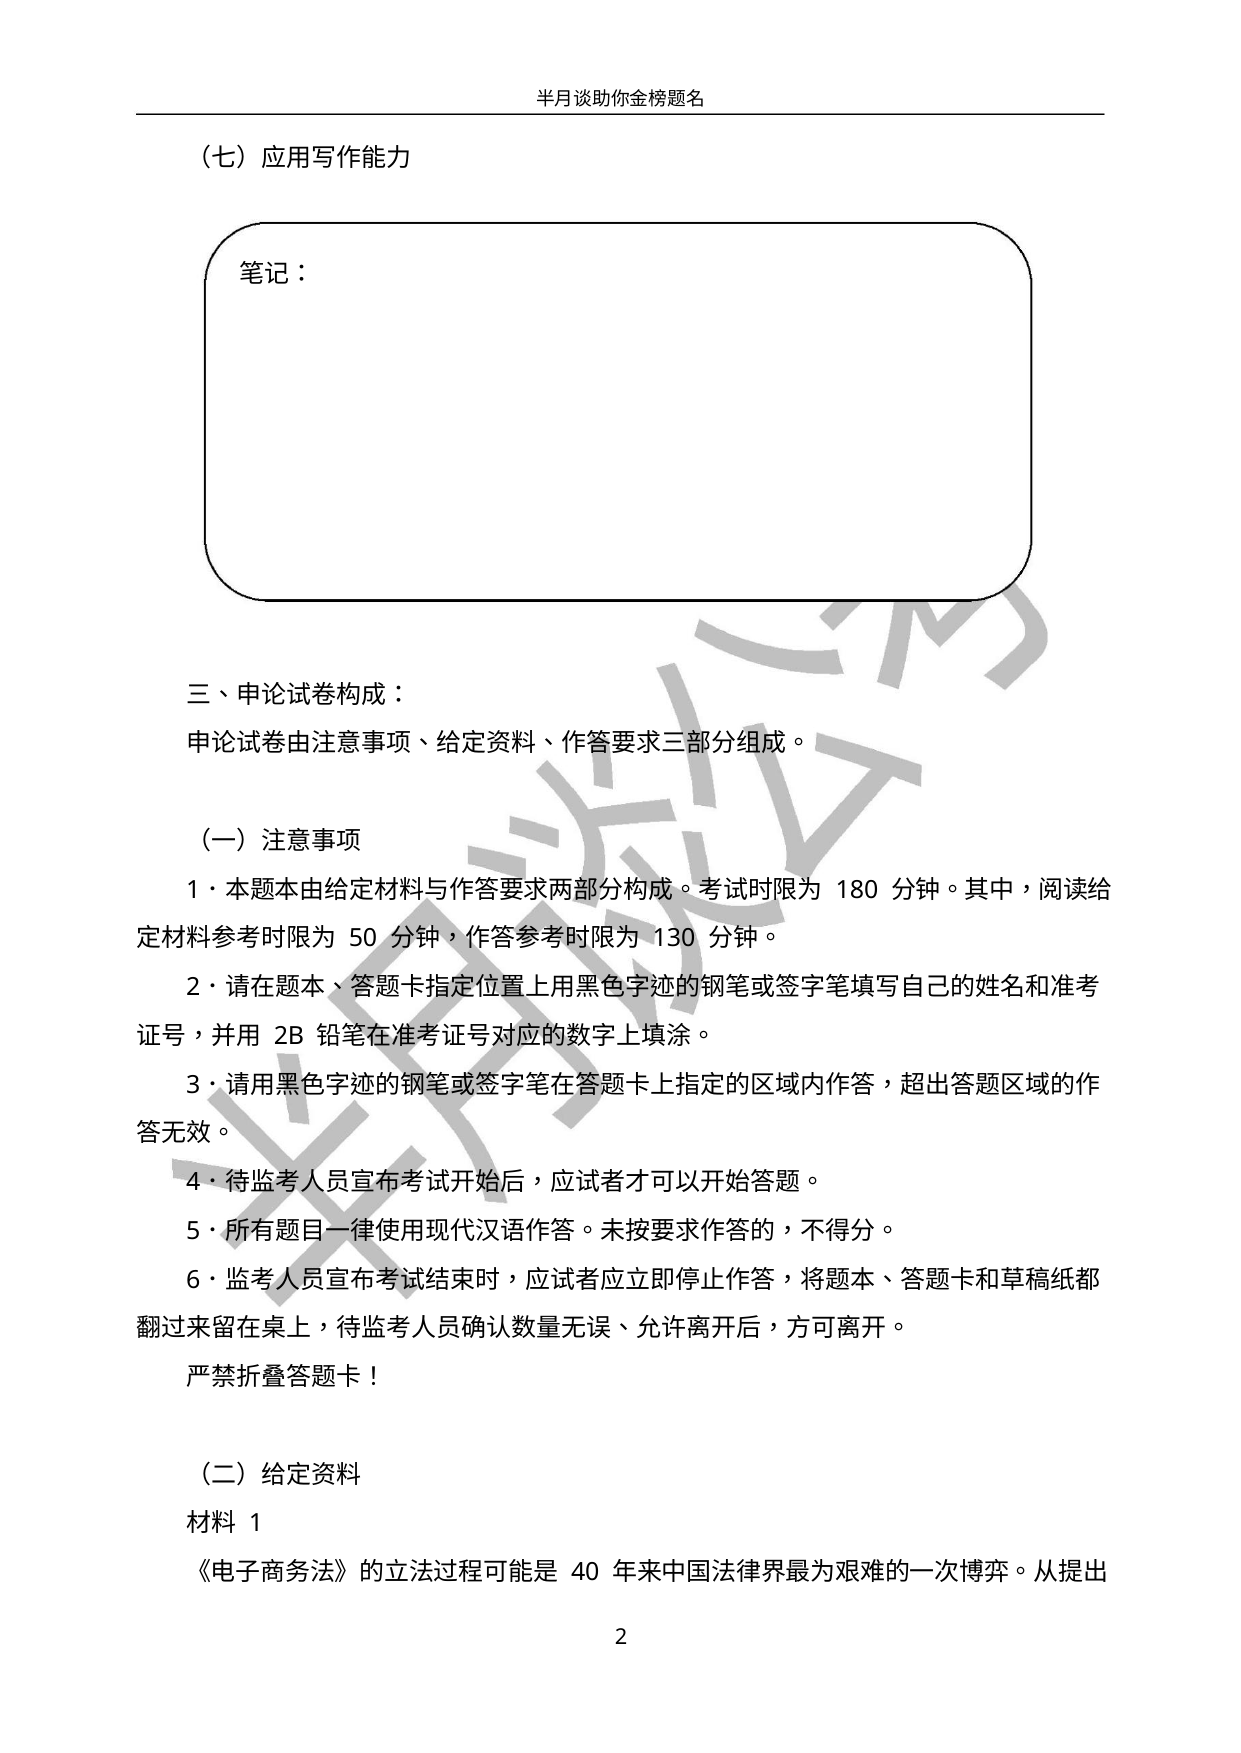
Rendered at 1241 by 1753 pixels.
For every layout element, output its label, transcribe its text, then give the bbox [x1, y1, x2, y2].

picture [169, 1049, 1050, 1121]
text 《电子商务法》的立法过程可能是 40 年来中国法律界最为艰难的一次博弈。从提出 [186, 1560, 1217, 1586]
text 4．待监考人员宣布考试开始后，应试者才可以开始答题。 [186, 1170, 1217, 1196]
text （二）给定资料 [186, 1462, 1217, 1488]
text 三、申论试卷构成： [186, 682, 1217, 708]
text 严禁折叠答题卡！ [186, 1365, 1217, 1391]
text （七）应用写作能力 [186, 146, 1217, 172]
text 证号，并用 2B 铅笔在准考证号对应的数字上填涂。 [136, 1023, 1217, 1049]
text 6．监考人员宣布考试结束时，应试者应立即停止作答，将题本、答题卡和草稿纸都 [186, 1267, 1217, 1293]
text （一）注意事项 [186, 828, 1217, 854]
text 定材料参考时限为 50 分钟，作答参考时限为 130 分钟。 [136, 926, 1217, 952]
picture [169, 1147, 1050, 1309]
text 5．所有题目一律使用现代汉语作答。未按要求作答的，不得分。 [186, 1218, 1217, 1244]
text 申论试卷由注意事项、给定资料、作答要求三部分组成。 [186, 731, 1217, 757]
text 2．请在题本、答题卡指定位置上用黑色字迹的钢笔或签字笔填写自己的姓名和准考 [186, 975, 1217, 1001]
text 2 [614, 1624, 1217, 1649]
text 半月谈助你金榜题名 [536, 89, 1217, 109]
text 材料 1 [186, 1511, 1217, 1537]
text 笔记： [239, 261, 1217, 287]
text 翻过来留在桌上，待监考人员确认数量无误、允许离开后，方可离开。 [136, 1316, 1217, 1342]
text 答无效。 [136, 1121, 1217, 1147]
text 3．请用黑色字迹的钢笔或签字笔在答题卡上指定的区域内作答，超出答题区域的作 [186, 1072, 1217, 1098]
picture [133, 110, 1107, 117]
picture [169, 219, 1050, 926]
text 1．本题本由给定材料与作答要求两部分构成。考试时限为 180 分钟。其中，阅读给 [186, 877, 1217, 903]
picture [169, 952, 1050, 1023]
